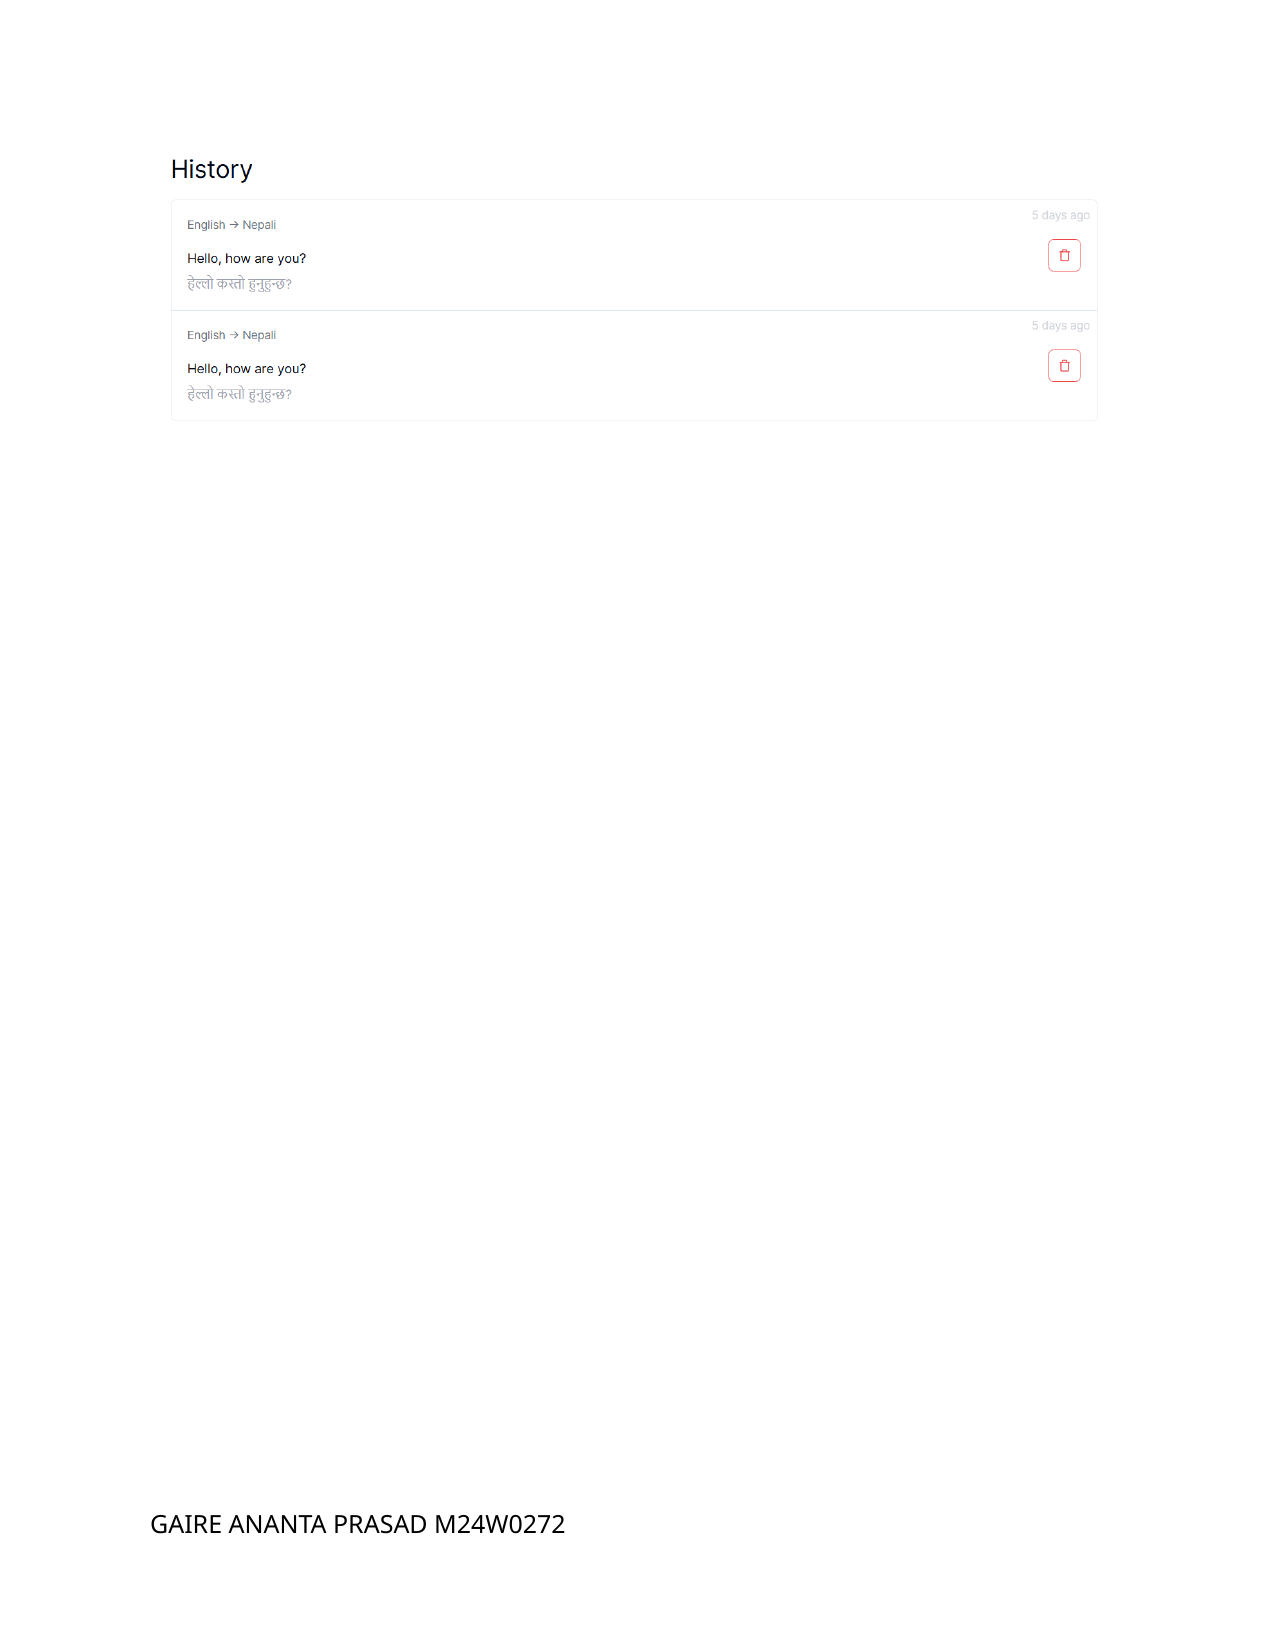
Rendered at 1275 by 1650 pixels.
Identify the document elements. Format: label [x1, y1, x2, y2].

picture [150, 150, 1125, 444]
